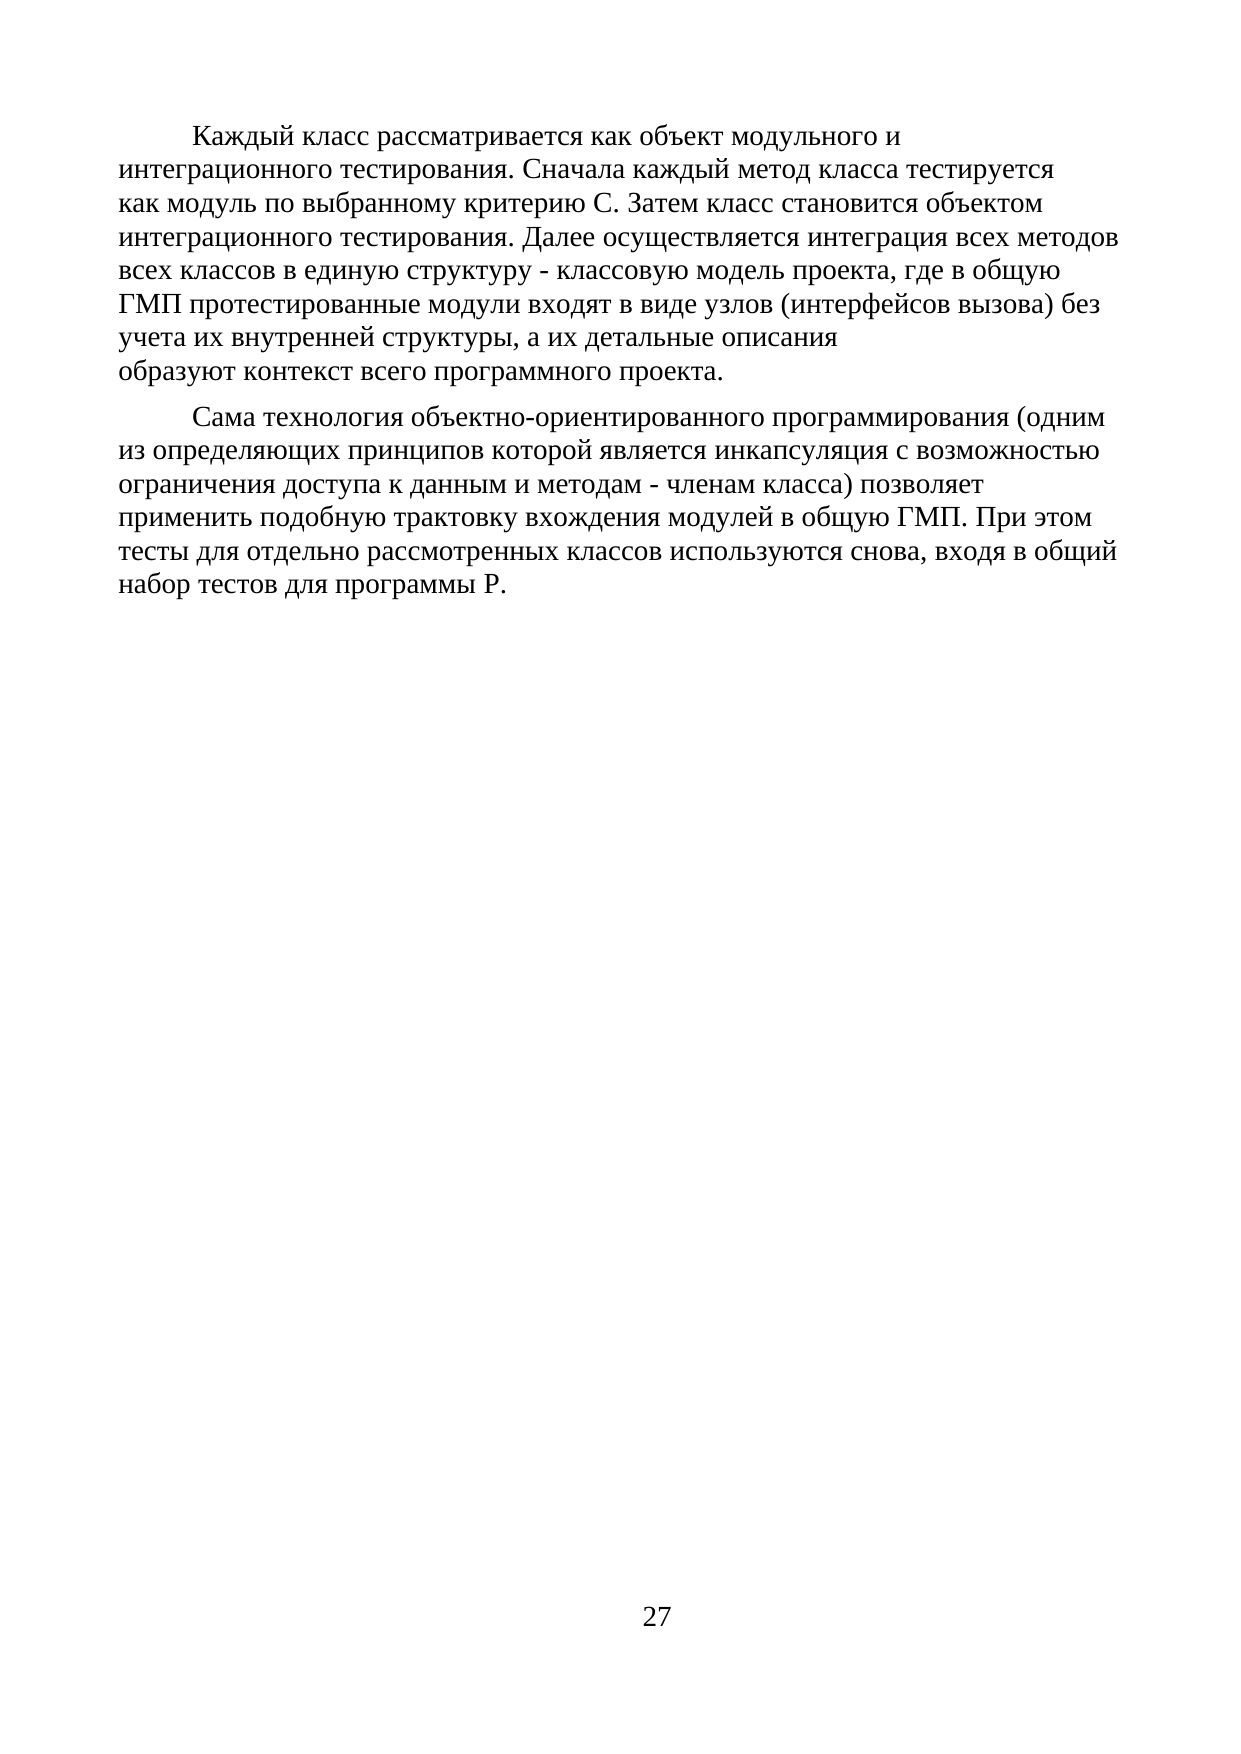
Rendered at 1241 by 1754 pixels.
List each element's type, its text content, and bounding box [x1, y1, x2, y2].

text Сама технология объектно-ориентированного программирования (одним из определяющих принципов которой является инкапсуляция с возможностью ограничения доступа к данным и методам - членам класса) позволяет применить подобную трактовку вхождения модулей в общую ГМП. При этом тесты для отдельно рассмотренных классов используются снова, входя в общий набор тестов для программы P. [118, 399, 1122, 600]
text Каждый класс рассматривается как объект модульного и интеграционного тестирования. Сначала каждый метод класса тестируется как модуль по выбранному критерию C. Затем класс становится объектом интеграционного тестирования. Далее осуществляется интеграция всех методов всех классов в единую структуру - классовую модель проекта, где в общую ГМП протестированные модули входят в виде узлов (интерфейсов вызова) без учета их внутренней структуры, а их детальные описания образуют контекст всего программного проекта. [118, 118, 1122, 386]
